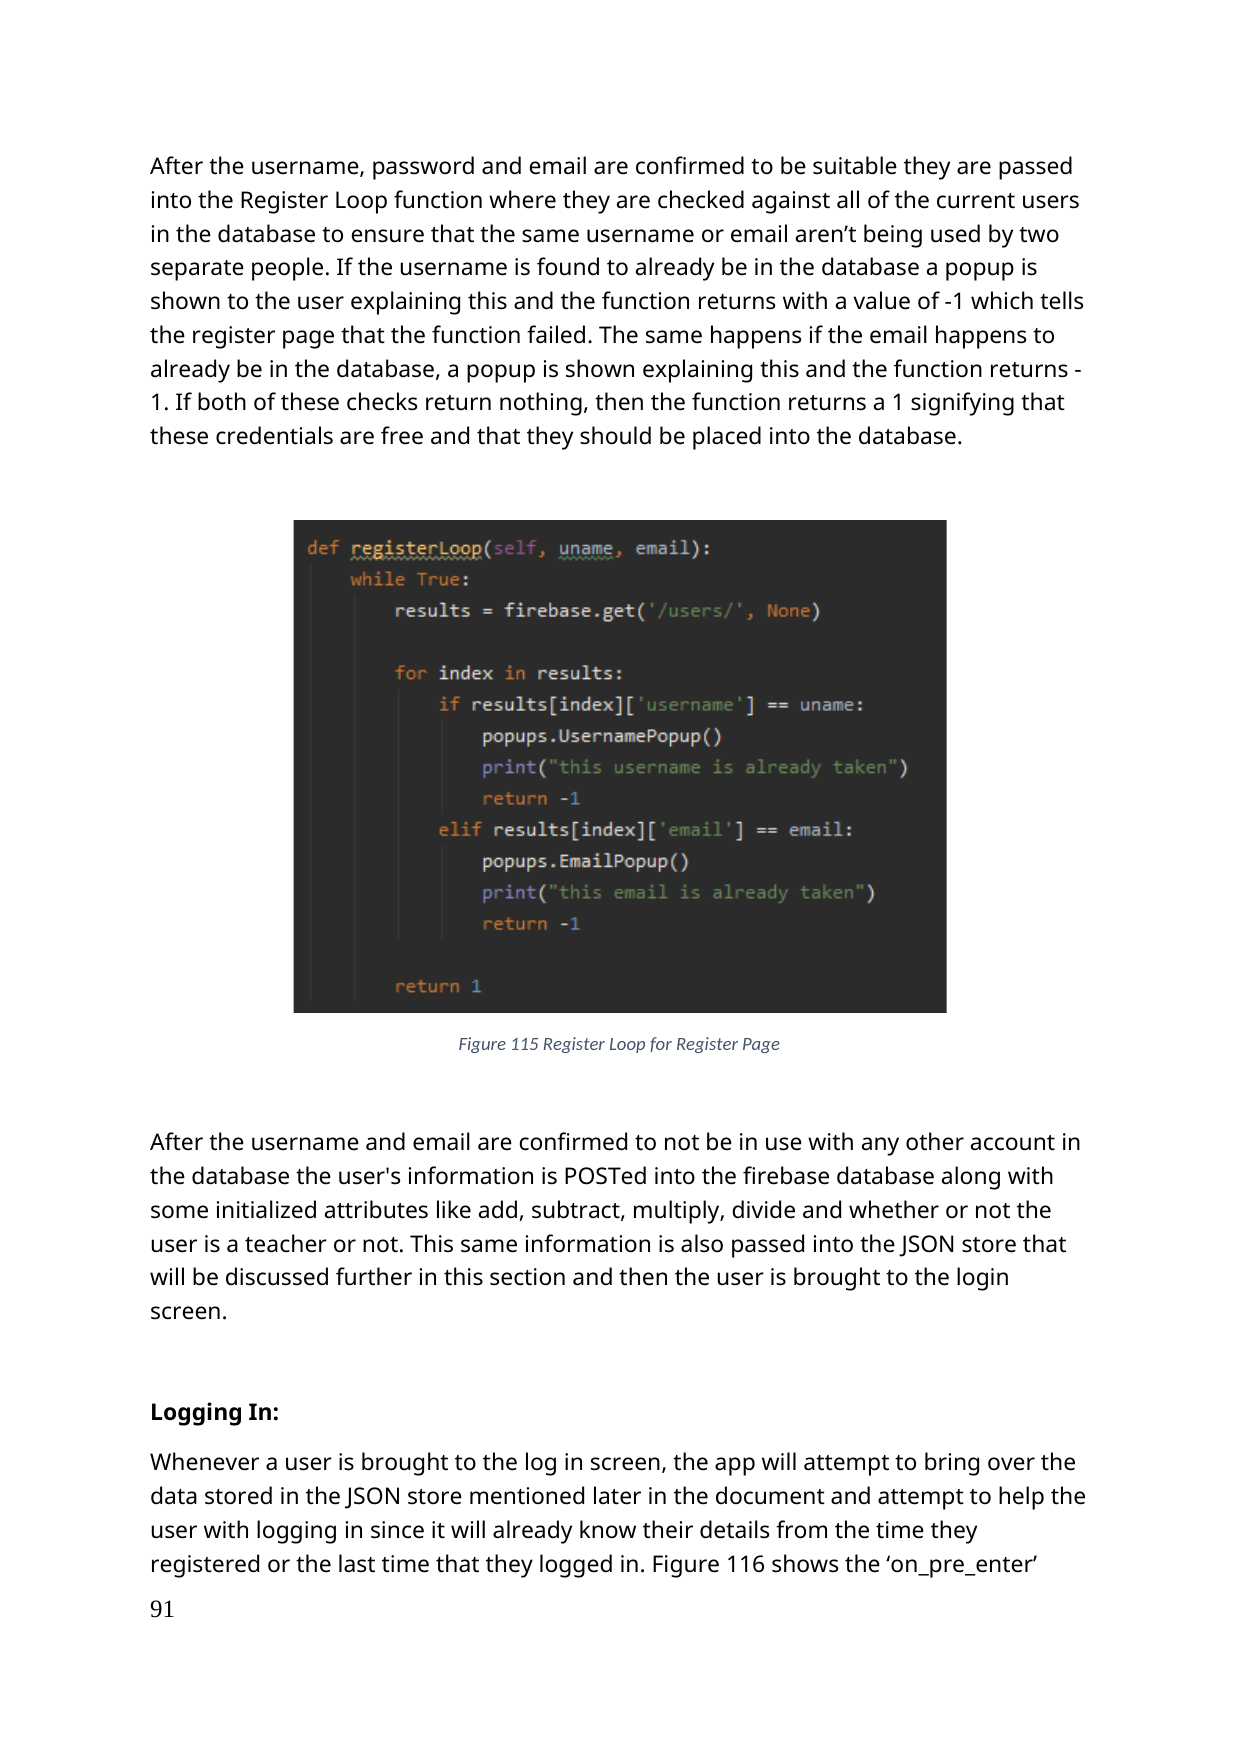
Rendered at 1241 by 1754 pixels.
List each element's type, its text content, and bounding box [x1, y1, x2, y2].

text After the username and email are confirmed to not be in use with any other account in the database the user's information is POSTed into the firebase database along with some initialized attributes like add, subtract, multiply, divide and whether or not the user is a teacher or not. This same information is also passed into the JSON store that will be discussed further in this section and then the user is brought to the login screen. [150, 1126, 1090, 1326]
text Logging In: [150, 1396, 1090, 1427]
picture [293, 520, 947, 1013]
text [150, 1446, 1090, 1579]
text After the username, password and email are confirmed to be suitable they are passed into the Register Loop function where they are checked against all of the current users in the database to ensure that the same username or email aren’t being used by two separate people. If the username is found to already be in the database a popup is shown to the user explaining this and the function returns with a value of -1 which tells the register page that the function failed. The same happens if the email happens to already be in the database, a popup is shown explaining this and the function returns -1. If both of these checks return nothing, then the function returns a 1 signifying that these credentials are free and that they should be placed into the database. [150, 150, 1090, 451]
